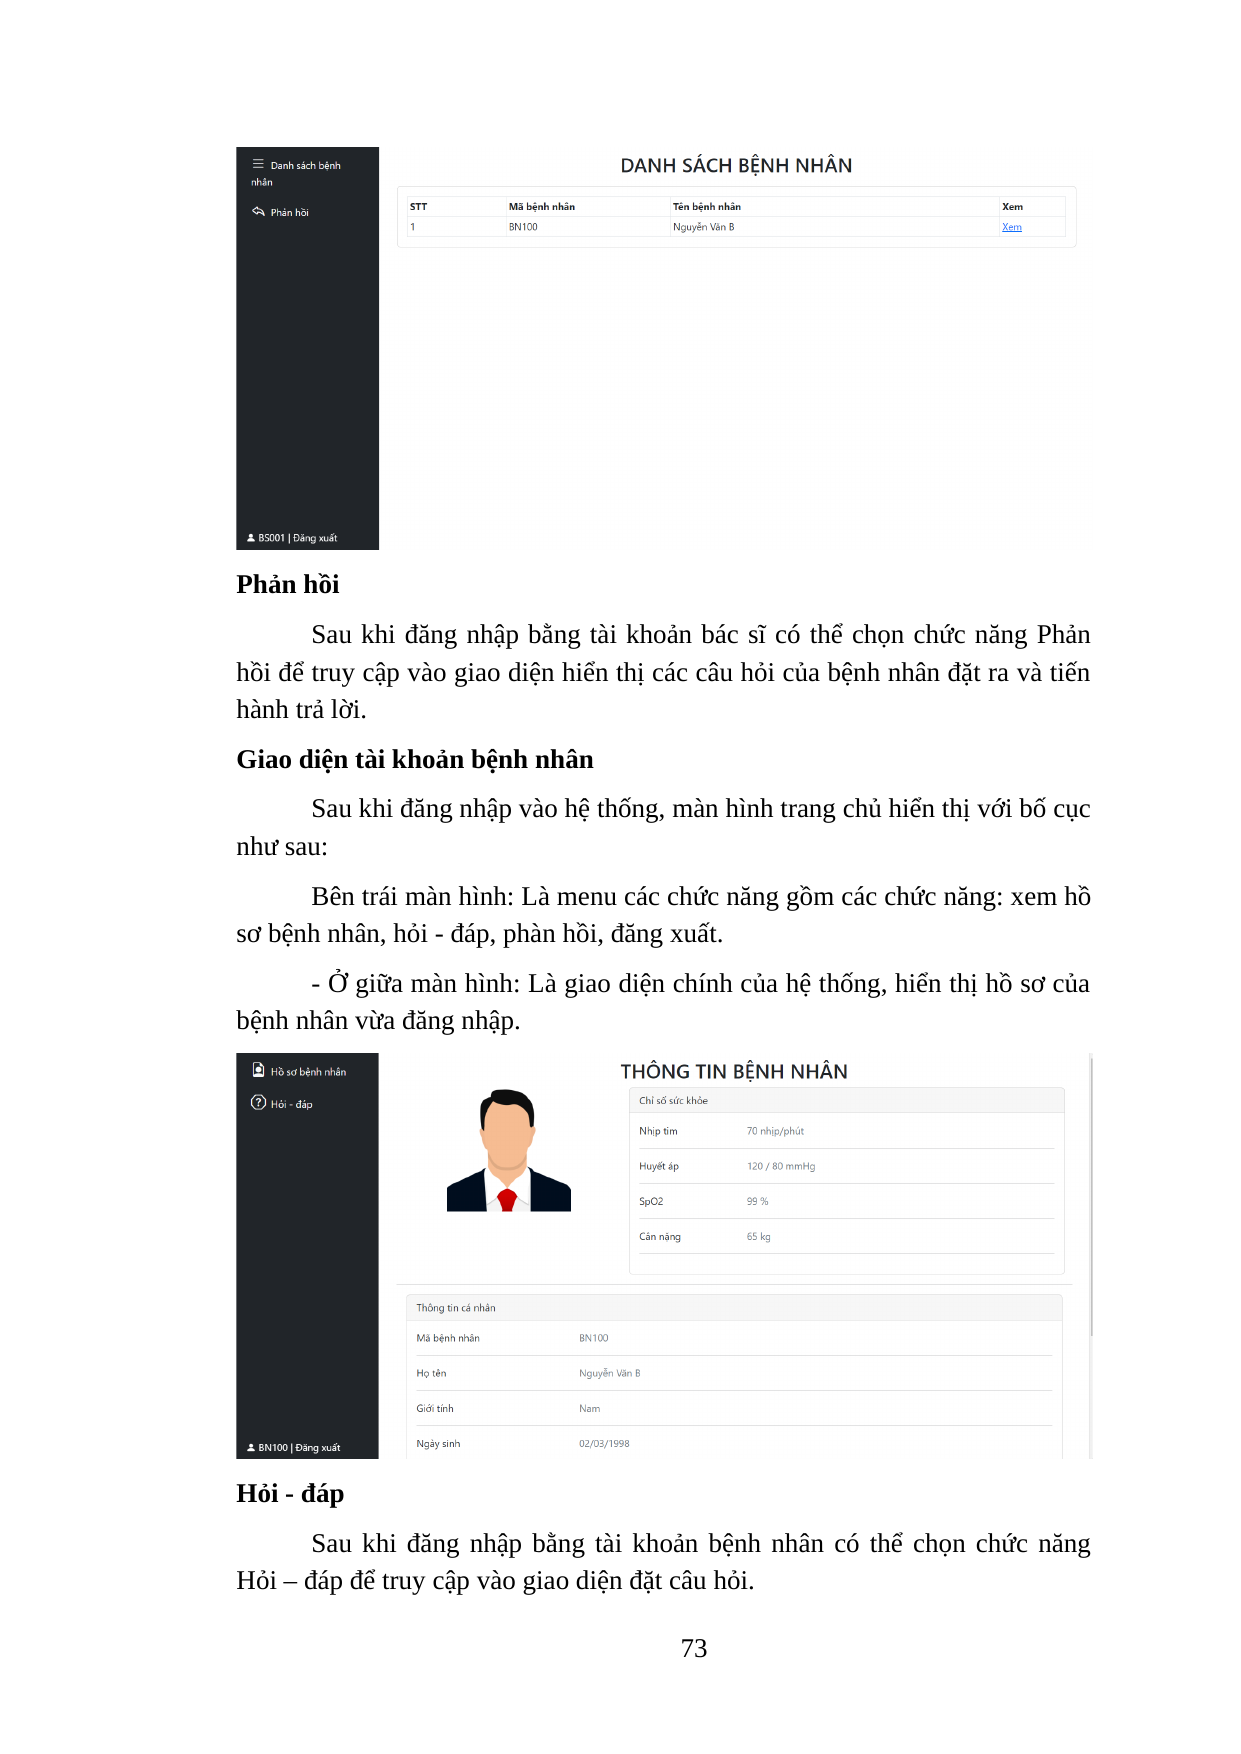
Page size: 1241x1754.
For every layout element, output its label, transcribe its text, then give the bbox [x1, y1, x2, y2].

text Sau khi đăng nhập bằng tài khoản bệnh nhân có thể chọn chức năng Hỏi – đáp để truy cập vào giao diện đặt câu hỏi. [236, 1527, 1092, 1595]
text Sau khi đăng nhập vào hệ thống, màn hình trang chủ hiển thị với bố cục như sau: [236, 793, 1092, 861]
picture [236, 147, 1093, 550]
text - Ở giữa màn hình: Là giao diện chính của hệ thống, hiển thị hồ sơ của bệnh nhân vừa đăng nhập. [236, 967, 1092, 1035]
text Phản hồi [236, 569, 1092, 600]
text Bên trái màn hình: Là menu các chức năng gồm các chức năng: xem hồ sơ bệnh nhân, hỏi - đáp, phàn hồi, đăng xuất. [236, 880, 1092, 948]
text Hỏi - đáp [236, 1477, 1092, 1508]
picture [236, 1053, 1093, 1459]
text Sau khi đăng nhập bằng tài khoản bác sĩ có thể chọn chức năng Phản hồi để truy cập vào giao diện hiển thị các câu hỏi của bệnh nhân đặt ra và tiến hành trả lời. [236, 618, 1092, 724]
text Giao diện tài khoản bệnh nhân [236, 743, 1092, 774]
